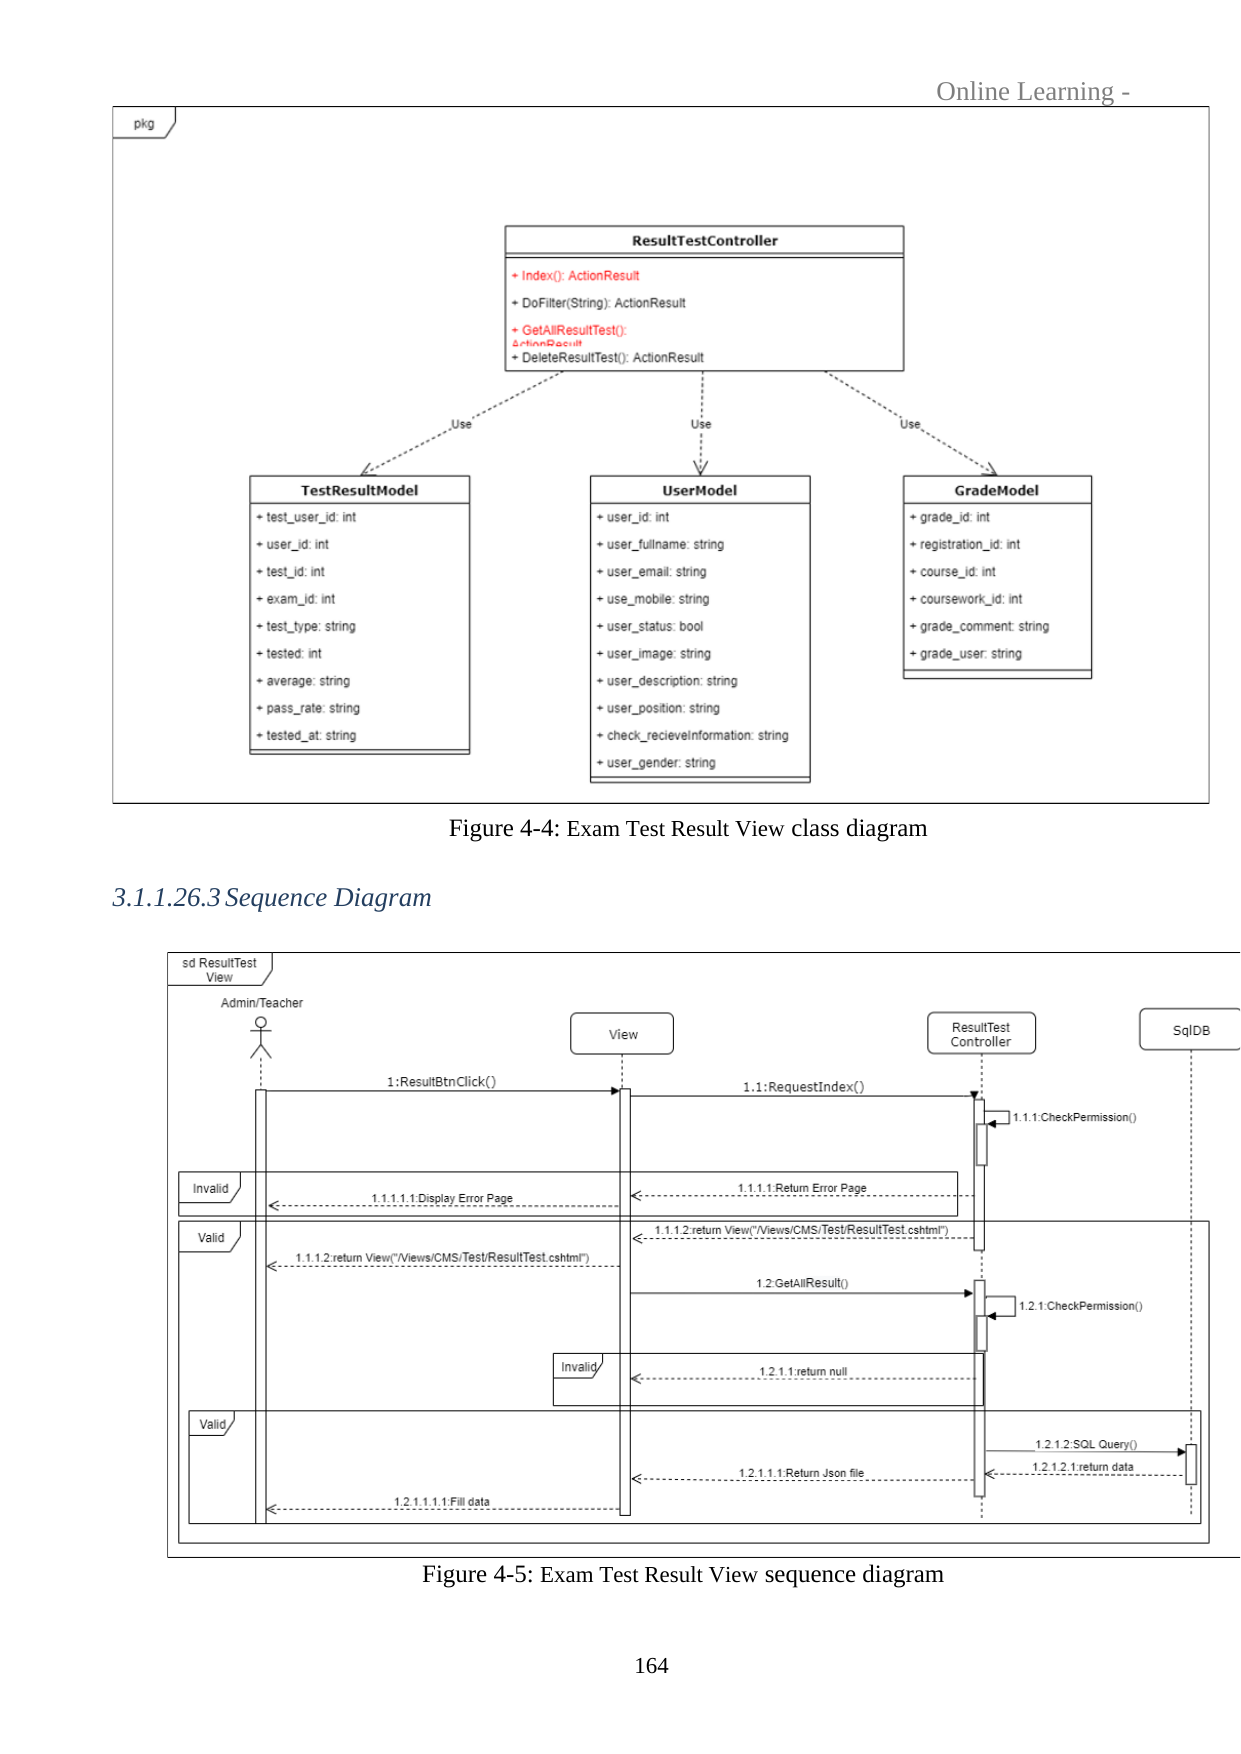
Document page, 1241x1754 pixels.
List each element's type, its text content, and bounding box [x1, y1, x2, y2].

list Figure 4-4: Exam Test Result View class diagram [167, 813, 1209, 841]
picture [167, 952, 1241, 1559]
subtitle Sequence Diagram [112, 881, 1209, 912]
text Figure 4-5: Exam Test Result View sequence diagram [422, 1559, 1209, 1588]
picture [112, 106, 1210, 804]
